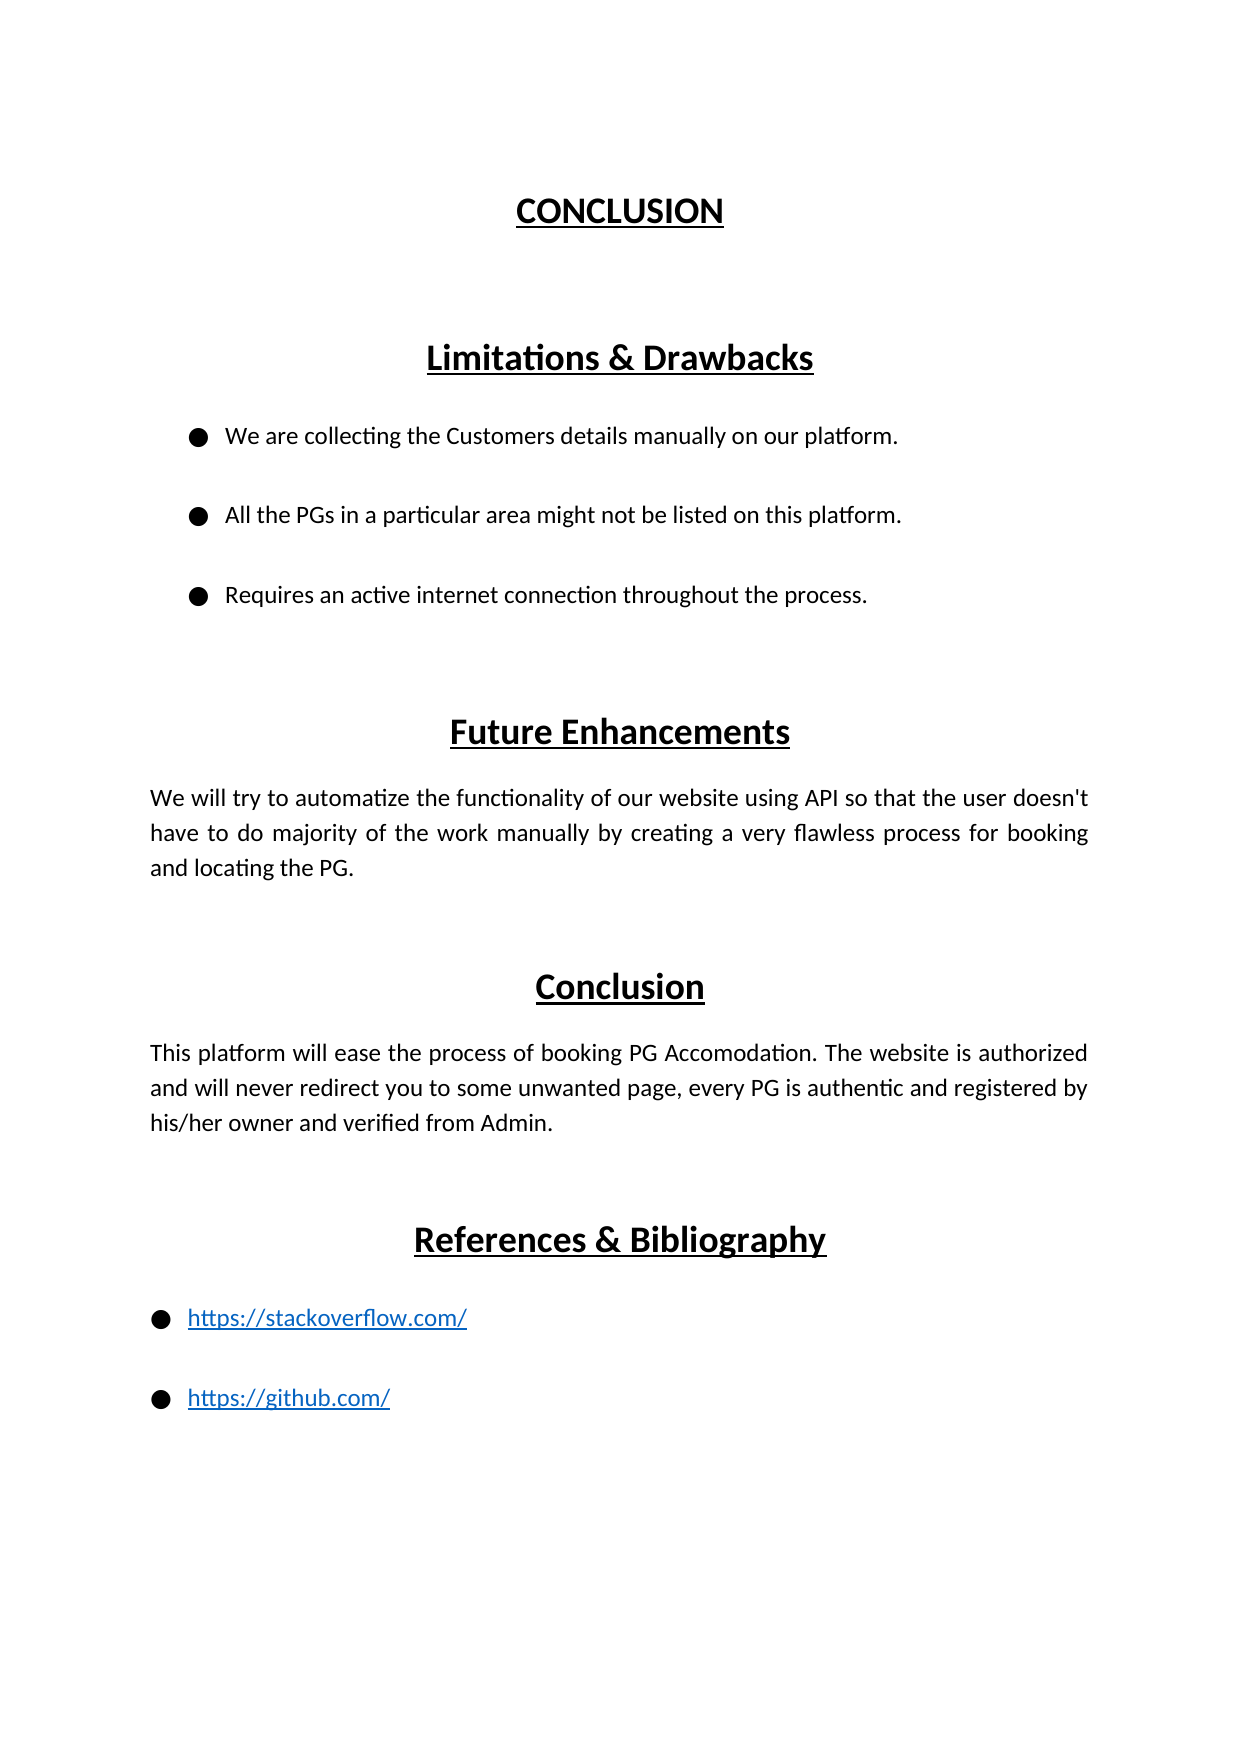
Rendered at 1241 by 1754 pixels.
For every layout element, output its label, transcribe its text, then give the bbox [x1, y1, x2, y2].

list https://github.com/ [150, 1369, 1090, 1421]
text This platform will ease the process of booking PG Accomodation. The website is authorized and will never redirect you to some unwanted page, every PG is authentic and registered by his/her owner and verified from Admin. [150, 1037, 1090, 1137]
list We are collecting the Customers details manually on our platform. [187, 407, 1090, 458]
text We will try to automatize the functionality of our website using API so that the user doesn't have to do majority of the work manually by creating a very flawless process for booking and locating the PG. [150, 782, 1090, 882]
text References & Bibliography [150, 1216, 1090, 1262]
text Future Enhancements [150, 708, 1090, 754]
text Limitations & Drawbacks [150, 334, 1090, 379]
list All the PGs in a particular area might not be listed on this platform. [187, 487, 1090, 538]
text Conclusion [150, 963, 1090, 1009]
text CONCLUSION [150, 187, 1090, 232]
list https://stackoverflow.com/ [150, 1289, 1090, 1341]
list Requires an active internet connection throughout the process. [187, 567, 1090, 618]
